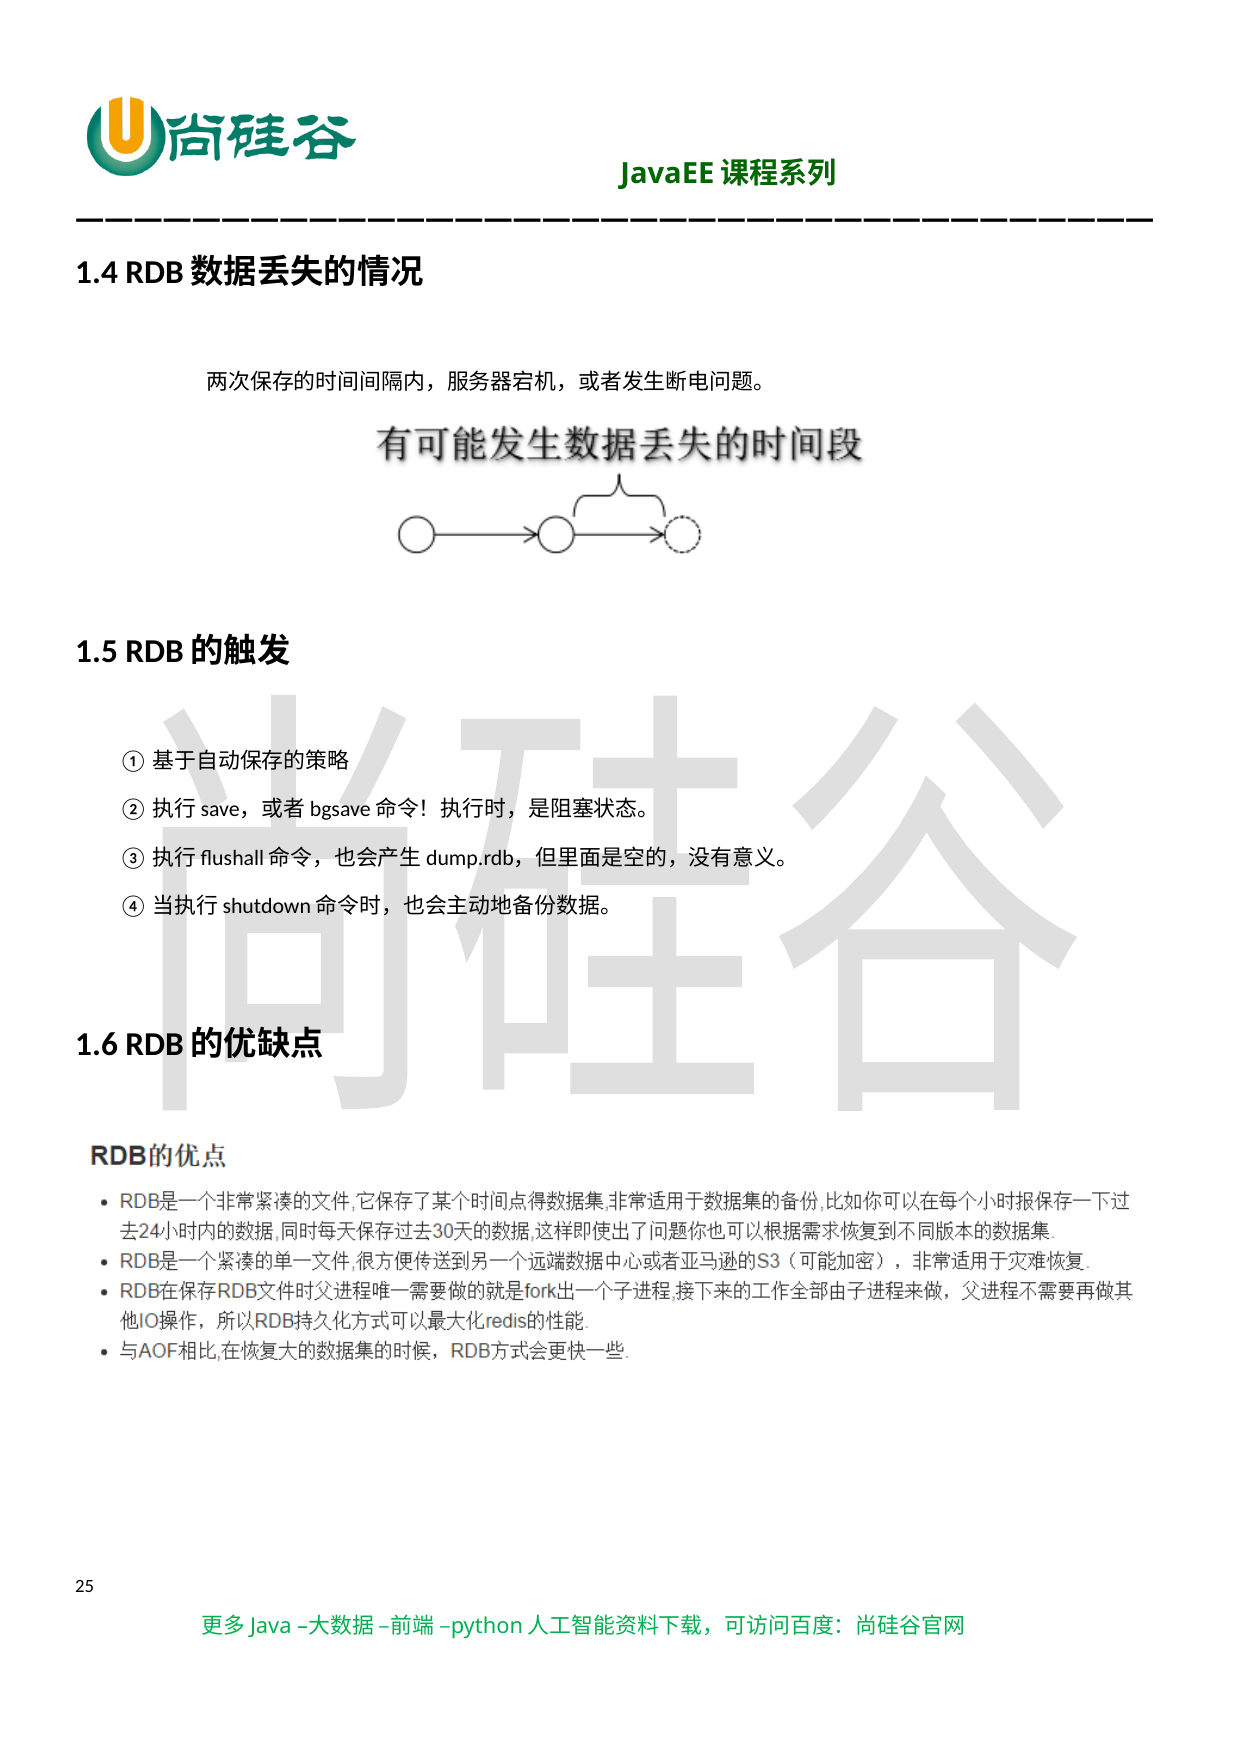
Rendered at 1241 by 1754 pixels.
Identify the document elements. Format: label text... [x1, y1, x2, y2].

text ③执行flushall命令，也会产生dump.rdb，但里面是空的，没有意义。 [75, 839, 1165, 872]
subtitle 1.6 RDB的优缺点 [75, 1009, 1165, 1074]
picture [75, 1135, 1166, 1378]
text 两次保存的时间间隔内，服务器宕机，或者发生断电问题。 [162, 364, 1165, 396]
picture [75, 88, 363, 184]
subtitle 1.4 RDB数据丢失的情况 [75, 237, 1165, 302]
text ①基于自动保存的策略 [75, 742, 1165, 775]
picture [355, 412, 885, 558]
subtitle 1.5 RDB的触发 [75, 615, 1165, 680]
text ④当执行shutdown命令时，也会主动地备份数据。 [75, 887, 1165, 920]
text ②执行save，或者bgsave命令！执行时，是阻塞状态。 [75, 791, 1165, 823]
